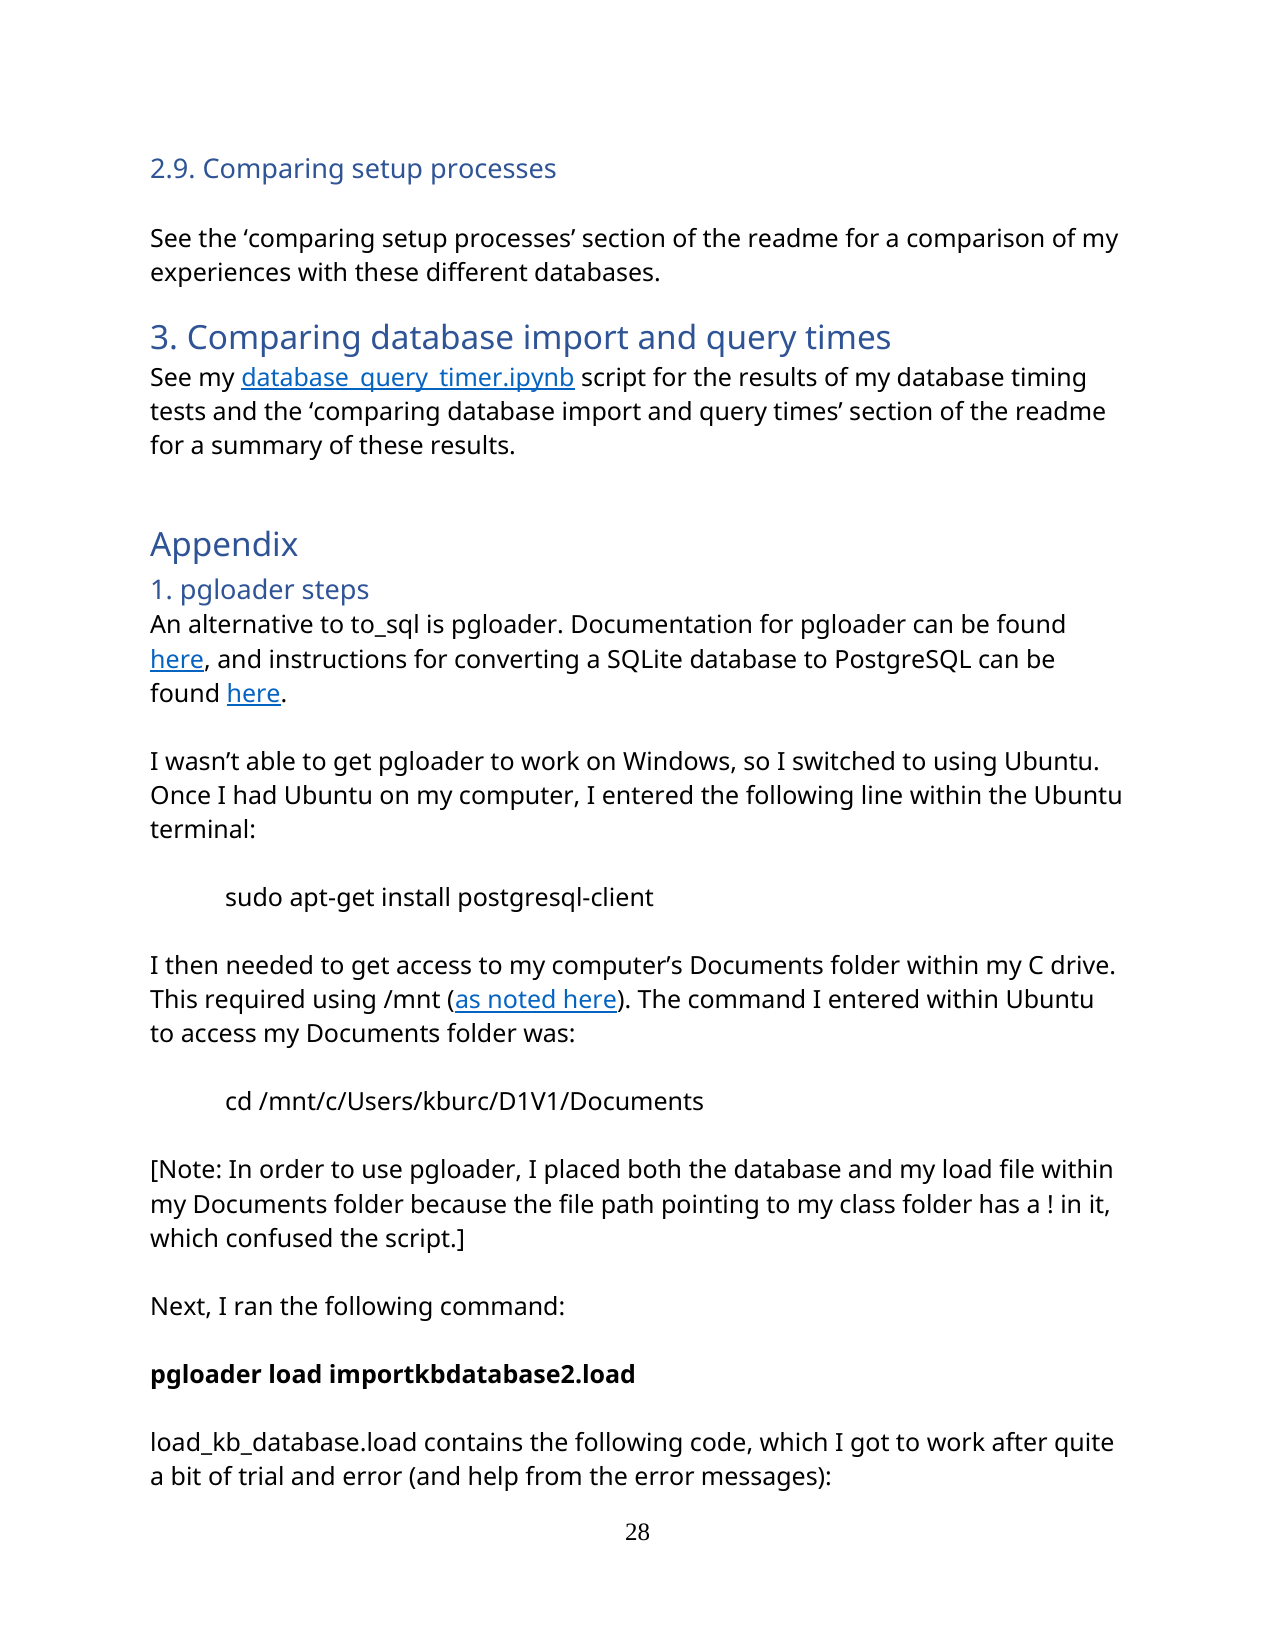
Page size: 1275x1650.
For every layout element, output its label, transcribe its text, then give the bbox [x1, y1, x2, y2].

text I then needed to get access to my computer’s Documents folder within my C drive. This required using /mnt (as noted here). The command I entered within Ubuntu to access my Documents folder was: [150, 948, 1125, 1050]
text sudo apt-get install postgresql-client [225, 880, 1125, 914]
text cd /mnt/c/Users/kburc/D1V1/Documents [225, 1084, 1125, 1118]
subtitle 2.9. Comparing setup processes [150, 150, 1125, 187]
text See the ‘comparing setup processes’ section of the readme for a comparison of my experiences with these different databases. [150, 221, 1125, 289]
text See my database_query_timer.ipynb script for the results of my database timing tests and the ‘comparing database import and query times’ section of the readme for a summary of these results. [150, 359, 1125, 462]
text An alternative to to_sql is pgloader. Documentation for pgloader can be found here, and instructions for converting a SQLite database to PostgreSQL can be found here. [150, 607, 1125, 709]
subtitle 1. pgloader steps [150, 570, 1125, 607]
subtitle 3. Comparing database import and query times [150, 314, 1125, 359]
text I wasn’t able to get pgloader to work on Windows, so I switched to using Ubuntu. Once I had Ubuntu on my computer, I entered the following line within the Ubuntu terminal: [150, 743, 1125, 846]
subtitle Appendix [150, 521, 1125, 566]
text [Note: In order to use pgloader, I placed both the database and my load file within my Documents folder because the file path pointing to my class folder has a ! in it, which confused the script.] [150, 1152, 1125, 1254]
text pgloader load importkbdatabase2.load [150, 1357, 1125, 1391]
text Next, I ran the following command: [150, 1288, 1125, 1322]
text load_kb_database.load contains the following code, which I got to work after quite a bit of trial and error (and help from the error messages): [150, 1425, 1125, 1493]
